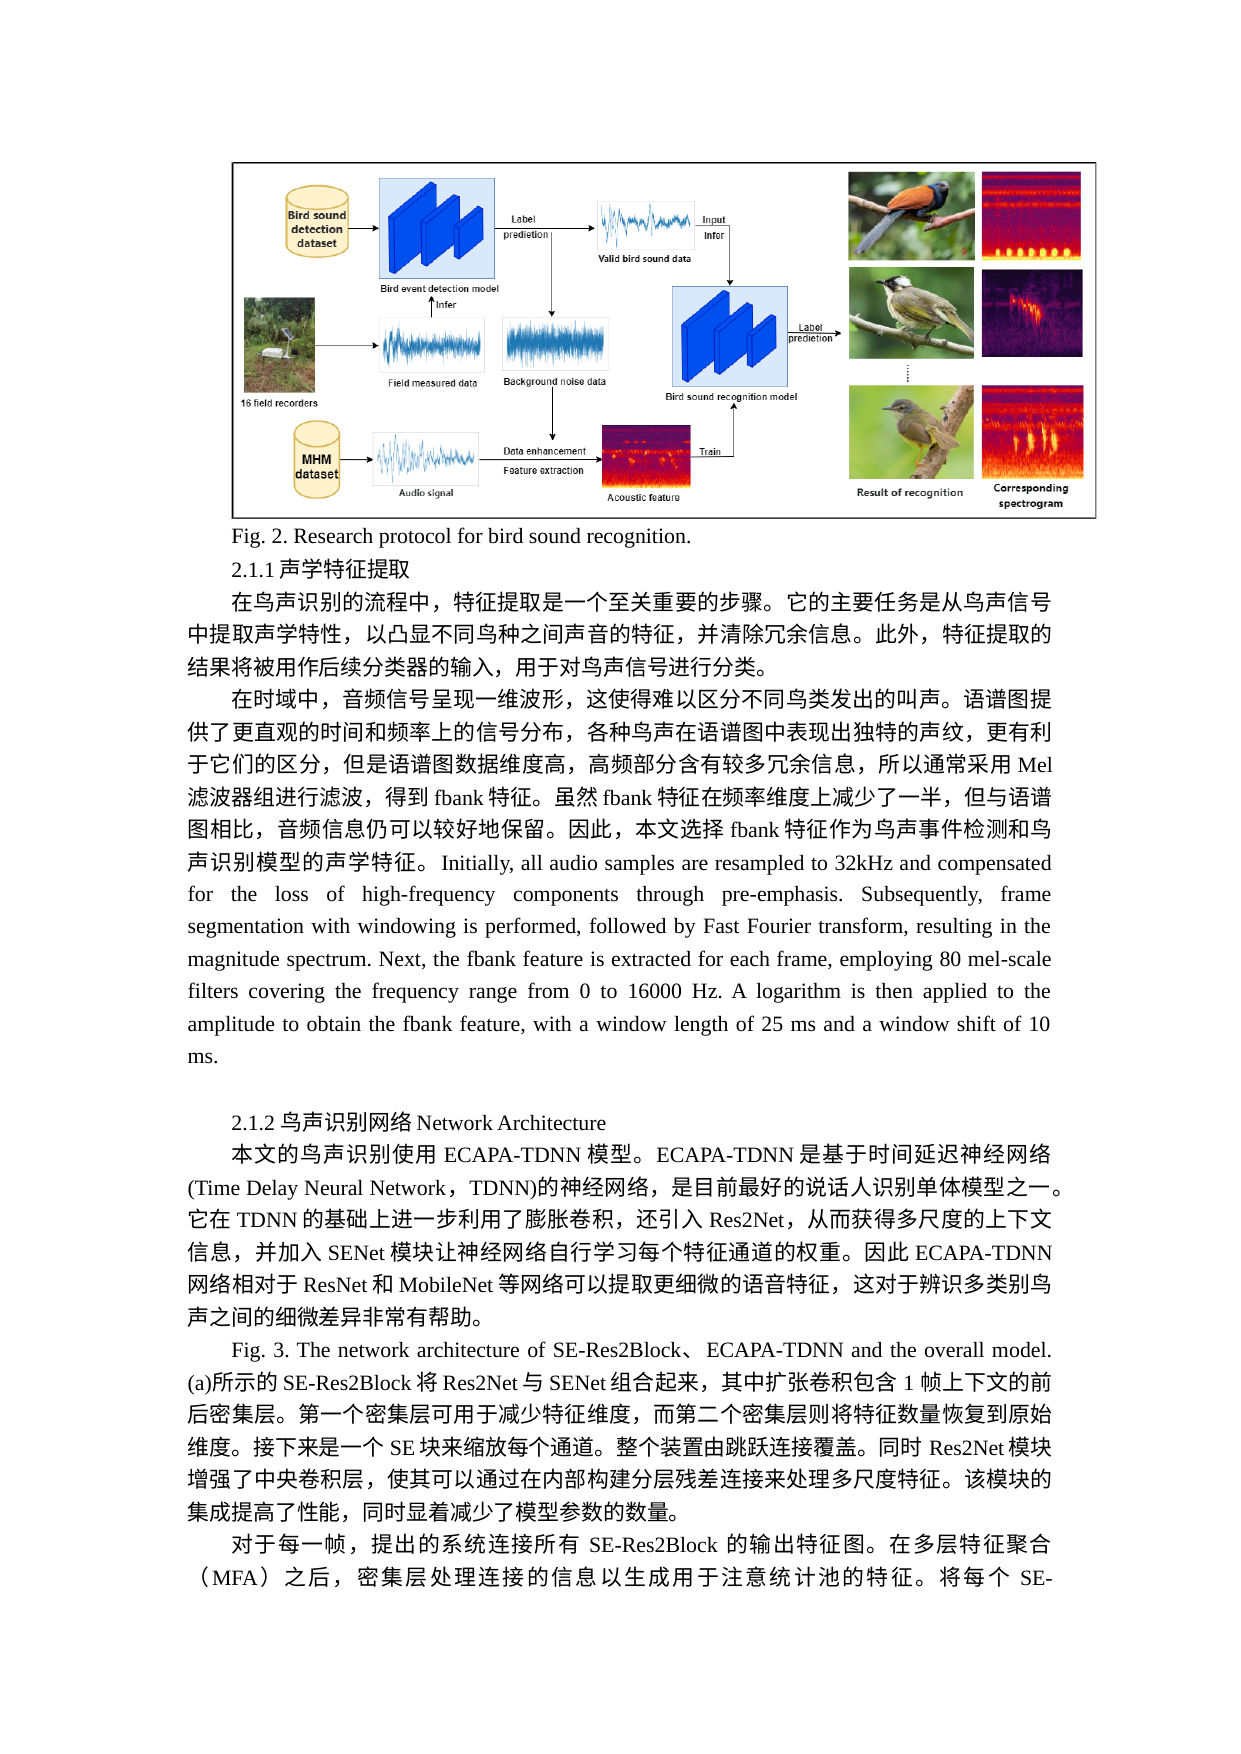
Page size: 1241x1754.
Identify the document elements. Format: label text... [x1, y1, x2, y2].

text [187, 1527, 1053, 1592]
text Fig. 3 (a)所示的SE-Res2Block将Res2Net与SENet组合起来，其中扩张卷积包含 1 帧上下文的前后密集层。第一个密集层可用于减少特征维度，而第二个密集层则将特征数量恢复到原始维度。接下来是一个SE块来缩放每个通道。整个装置由跳跃连接覆盖。同时Res2Net模块增强了中央卷积层，使其可以通过在内部构建分层残差连接来处理多尺度特征。该模块的集成提高了性能，同时显着减少了模型参数的数量。 [187, 1332, 1053, 1527]
text 2.1.2 鸟声识别网络Network Architecture [187, 1104, 1053, 1137]
text 在鸟声识别的流程中，特征提取是一个至关重要的步骤。它的主要任务是从鸟声信号中提取声学特性，以凸显不同鸟种之间声音的特征，并清除冗余信息。此外，特征提取的结果将被用作后续分类器的输入，用于对鸟声信号进行分类。 [187, 584, 1053, 682]
picture [231, 162, 1097, 519]
text 在时域中，音频信号呈现一维波形，这使得难以区分不同鸟类发出的叫声。语谱图提供了更直观的时间和频率上的信号分布，各种鸟声在语谱图中表现出独特的声纹，更有利于它们的区分，但是语谱图数据维度高，高频部分含有较多冗余信息，所以通常采用Mel滤波器组进行滤波，得到fbank特征。虽然fbank特征在频率维度上减少了一半，但与语谱图相比，音频信息仍可以较好地保留。因此，本文选择fbank特征作为鸟声事件检测和鸟声识别模型的声学特征。Initially, all audio samples are resampled to 32kHz and compensated for the loss of high-frequency components through pre-emphasis. Subsequently, frame segmentation with windowing is performed, followed by Fast Fourier transform, resulting in the magnitude spectrum. Next, the fbank feature is extracted for each frame, employing 80 mel-scale filters covering the frequency range from 0 to 16000 Hz. A logarithm is then applied to the amplitude to obtain the fbank feature, with a window length of 25 ms and a window shift of 10 ms. [187, 682, 1053, 1072]
text 本文的鸟声识别使用ECAPA-TDNN模型。ECAPA-TDNN是基于时间延迟神经网络(Time Delay Neural Network，TDNN)的神经网络，是目前最好的说话人识别单体模型之一。它在TDNN的基础上进一步利用了膨胀卷积，还引入Res2Net，从而获得多尺度的上下文信息，并加入SENet模块让神经网络自行学习每个特征通道的权重。因此ECAPA-TDNN网络相对于ResNet和MobileNet等网络可以提取更细微的语音特征，这对于辨识多类别鸟声之间的细微差异非常有帮助。 [187, 1137, 1053, 1332]
text 2.1.1声学特征提取 [187, 552, 1053, 584]
